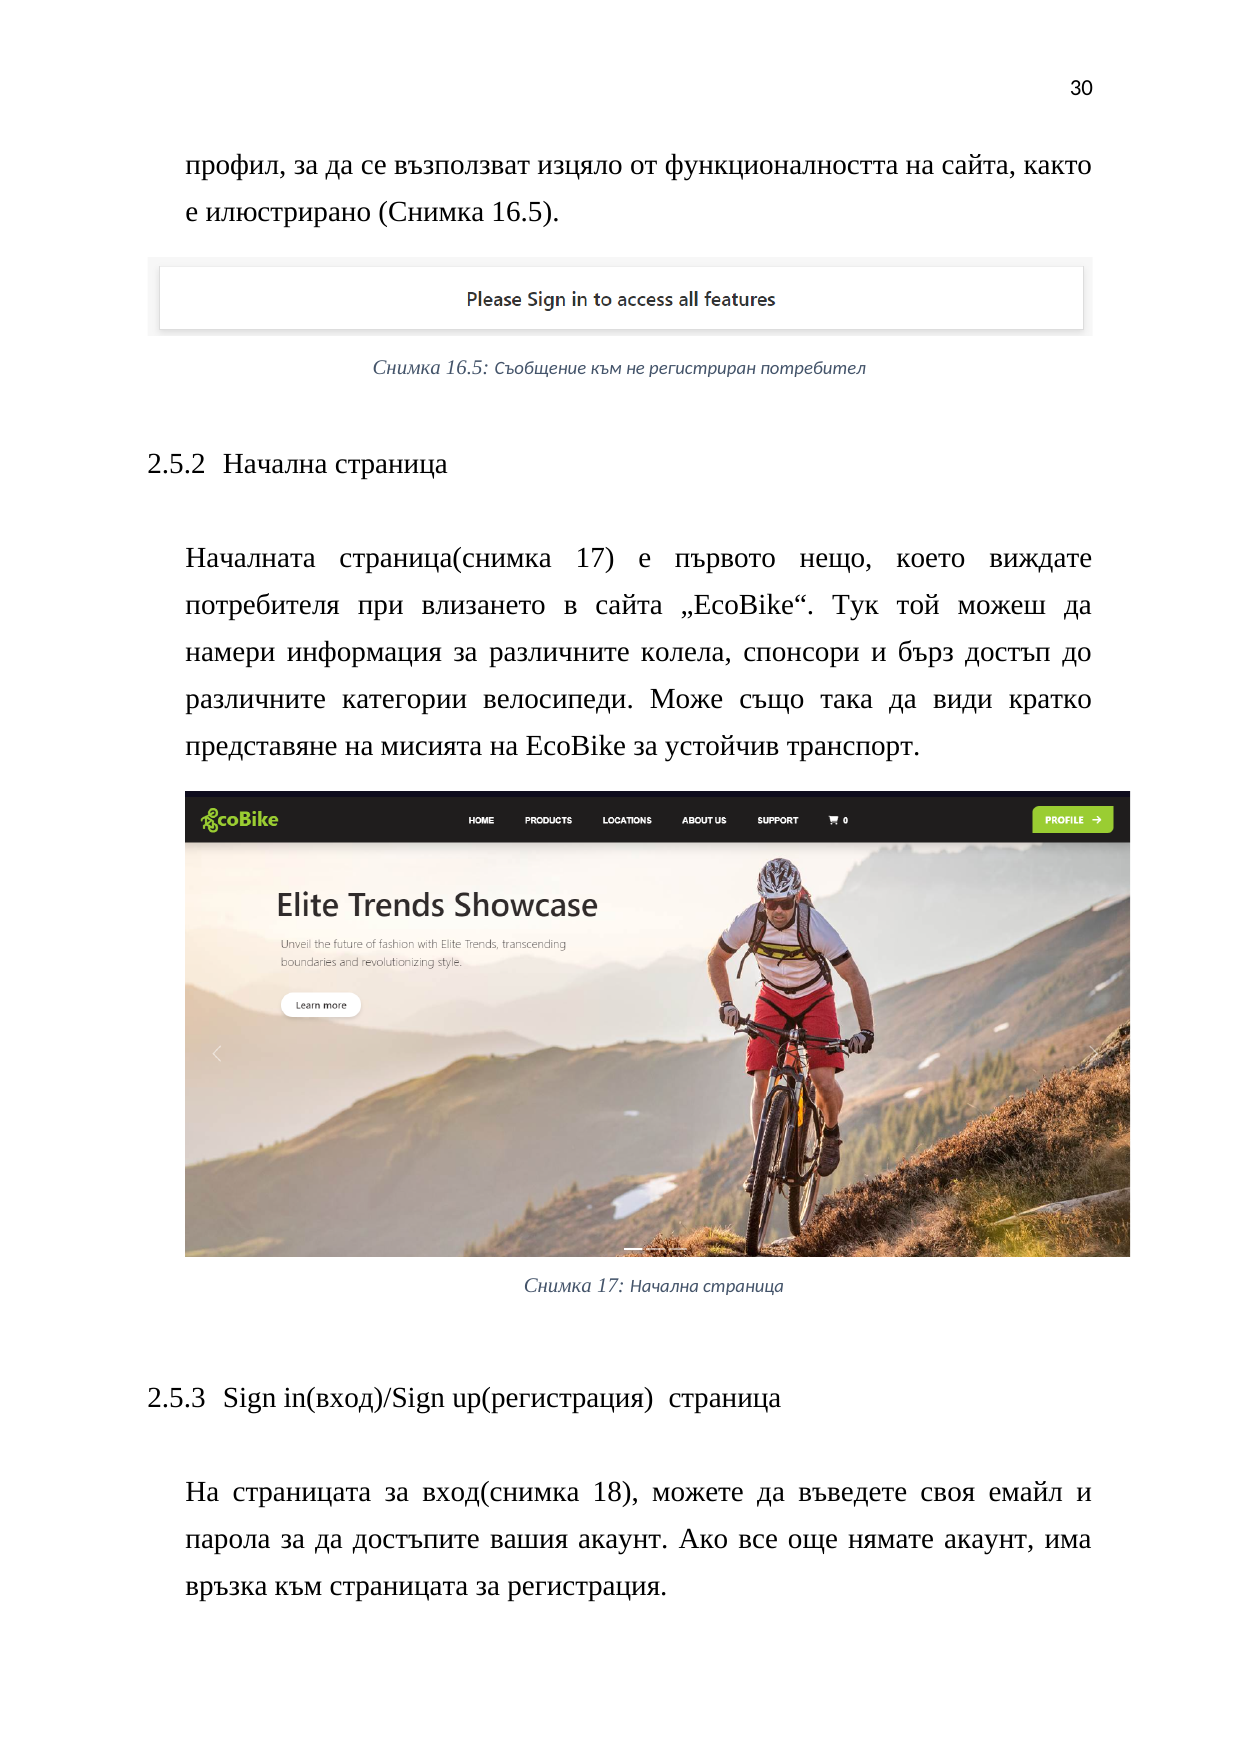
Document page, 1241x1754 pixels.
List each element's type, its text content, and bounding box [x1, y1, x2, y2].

subtitle 2.5.2 Начална страница [147, 447, 1093, 480]
subtitle 2.5.3 Sign in(вход)/Sign up(регистрация) страница [147, 1381, 1093, 1414]
text Началната страница(снимка 17) е първото нещо, което виждате потребителя при влизането в сайта „EcoBike“. Тук той можеш да намери информация за различните колела, спонсори и бърз достъп до различните категории велосипеди. Може също така да види кратко представяне на мисията на EcoBike за устойчив транспорт. [185, 540, 1093, 761]
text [185, 147, 1093, 228]
picture [185, 791, 1130, 1257]
text На страницата за вход(снимка 18), можете да въведете своя емайл и парола за да достъпите вашия акаунт. Ако все още нямате акаунт, има връзка към страницата за регистрация. [185, 1474, 1093, 1602]
picture [147, 257, 1093, 336]
text Снимка 16.5: Съобщение към не регистриран потребител [148, 355, 1093, 379]
